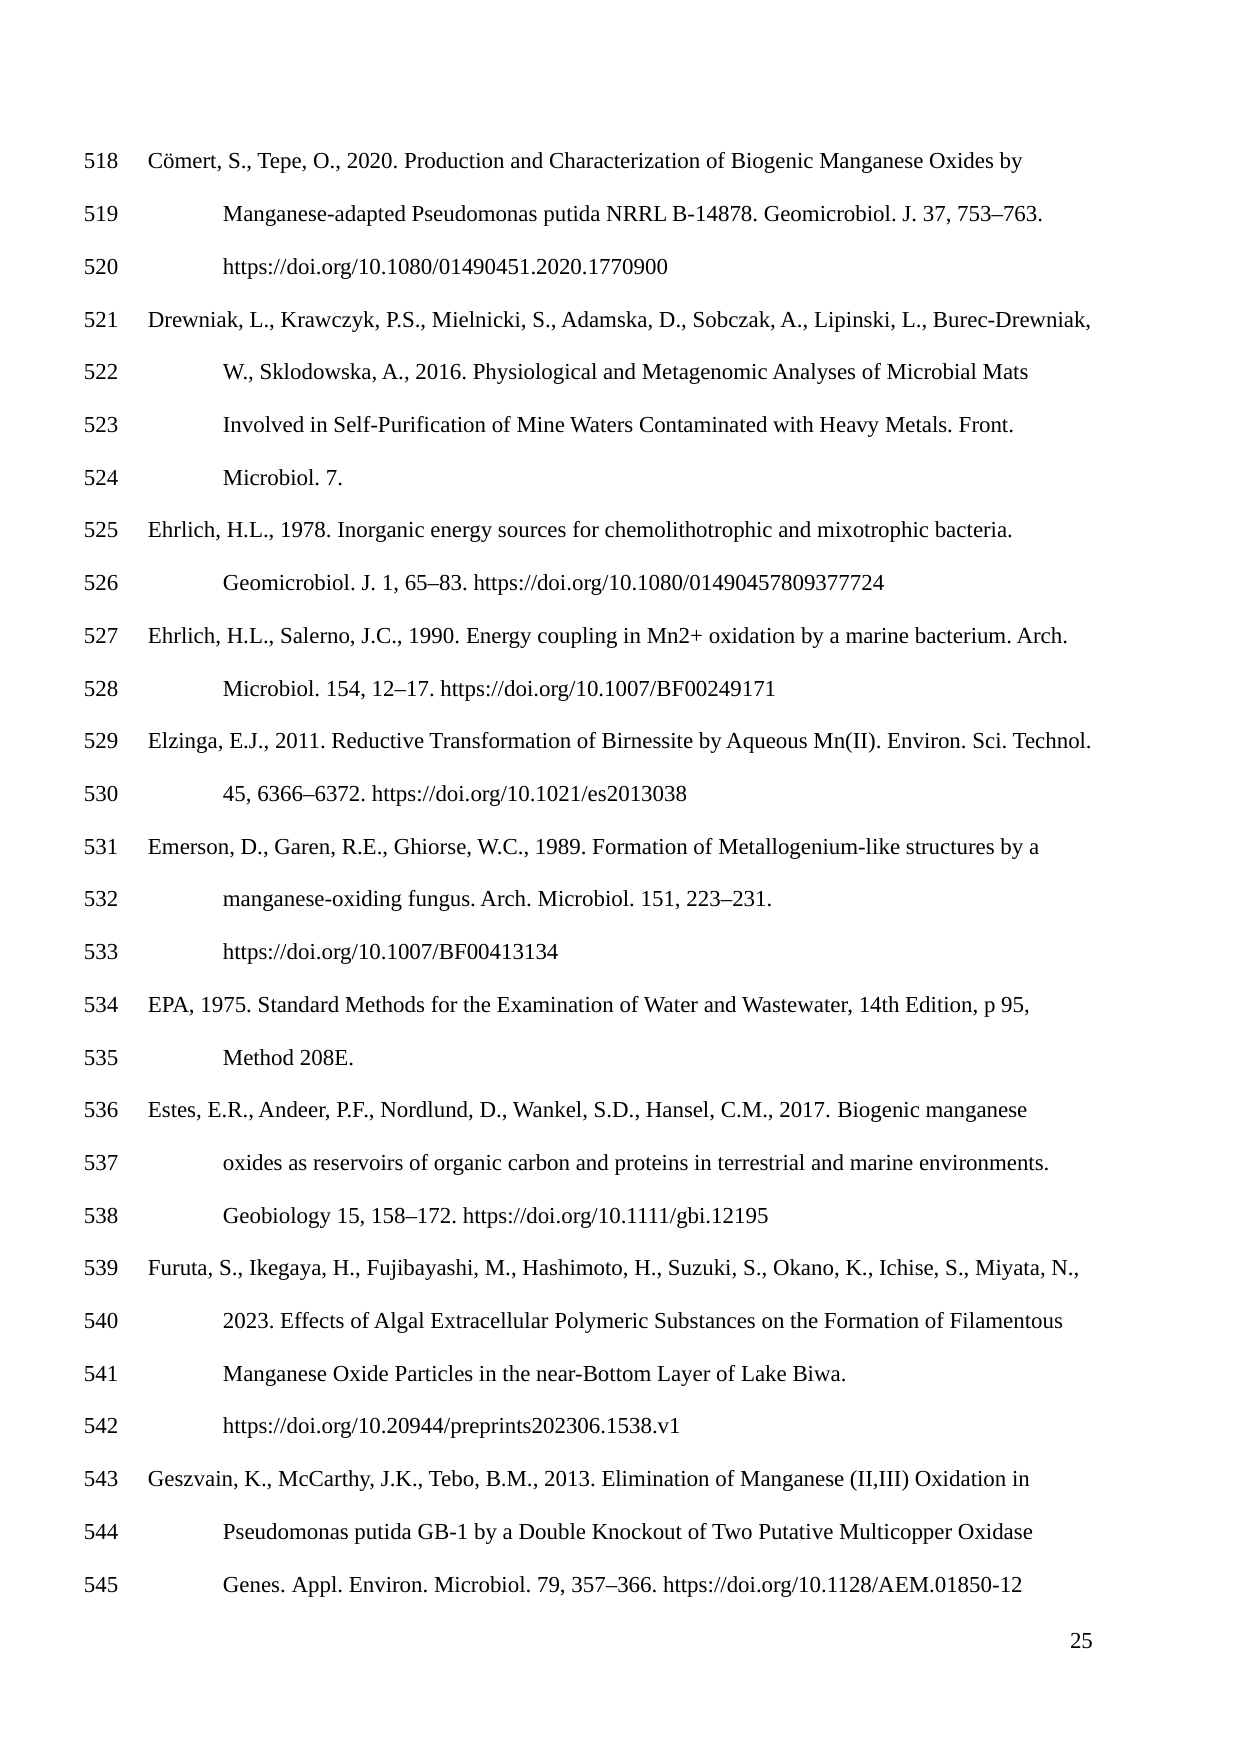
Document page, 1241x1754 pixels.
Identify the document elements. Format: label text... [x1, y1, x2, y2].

text Estes, E.R., Andeer, P.F., Nordlund, D., Wankel, S.D., Hansel, C.M., 2017. Biogenic manganese oxides as reservoirs of organic carbon and proteins in terrestrial and marine environments. Geobiology 15, 158–172. https://doi.org/10.1111/gbi.12195 [148, 1096, 1093, 1228]
text Geszvain, K., McCarthy, J.K., Tebo, B.M., 2013. Elimination of Manganese (II,III) Oxidation in Pseudomonas putida GB-1 by a Double Knockout of Two Putative Multicopper Oxidase Genes. Appl. Environ. Microbiol. 79, 357–366. https://doi.org/10.1128/AEM.01850-12 [148, 1465, 1093, 1597]
text Emerson, D., Garen, R.E., Ghiorse, W.C., 1989. Formation of Metallogenium-like structures by a manganese-oxiding fungus. Arch. Microbiol. 151, 223–231. https://doi.org/10.1007/BF00413134 [148, 833, 1093, 964]
text Ehrlich, H.L., Salerno, J.C., 1990. Energy coupling in Mn2+ oxidation by a marine bacterium. Arch. Microbiol. 154, 12–17. https://doi.org/10.1007/BF00249171 [148, 622, 1093, 701]
text Cömert, S., Tepe, O., 2020. Production and Characterization of Biogenic Manganese Oxides by Manganese-adapted Pseudomonas putida NRRL B-14878. Geomicrobiol. J. 37, 753–763. https://doi.org/10.1080/01490451.2020.1770900 [148, 148, 1093, 279]
text Ehrlich, H.L., 1978. Inorganic energy sources for chemolithotrophic and mixotrophic bacteria. Geomicrobiol. J. 1, 65–83. https://doi.org/10.1080/01490457809377724 [148, 517, 1093, 596]
text Drewniak, L., Krawczyk, P.S., Mielnicki, S., Adamska, D., Sobczak, A., Lipinski, L., Burec-Drewniak, W., Sklodowska, A., 2016. Physiological and Metagenomic Analyses of Microbial Mats Involved in Self-Purification of Mine Waters Contaminated with Heavy Metals. Front. Microbiol. 7. [148, 306, 1093, 490]
text Elzinga, E.J., 2011. Reductive Transformation of Birnessite by Aqueous Mn(II). Environ. Sci. Technol. 45, 6366–6372. https://doi.org/10.1021/es2013038 [148, 727, 1093, 806]
text Furuta, S., Ikegaya, H., Fujibayashi, M., Hashimoto, H., Suzuki, S., Okano, K., Ichise, S., Miyata, N., 2023. Effects of Algal Extracellular Polymeric Substances on the Formation of Filamentous Manganese Oxide Particles in the near-Bottom Layer of Lake Biwa. https://doi.org/10.20944/preprints202306.1538.v1 [148, 1254, 1093, 1439]
text EPA, 1975. Standard Methods for the Examination of Water and Wastewater, 14th Edition, p 95, Method 208E. [148, 991, 1093, 1070]
